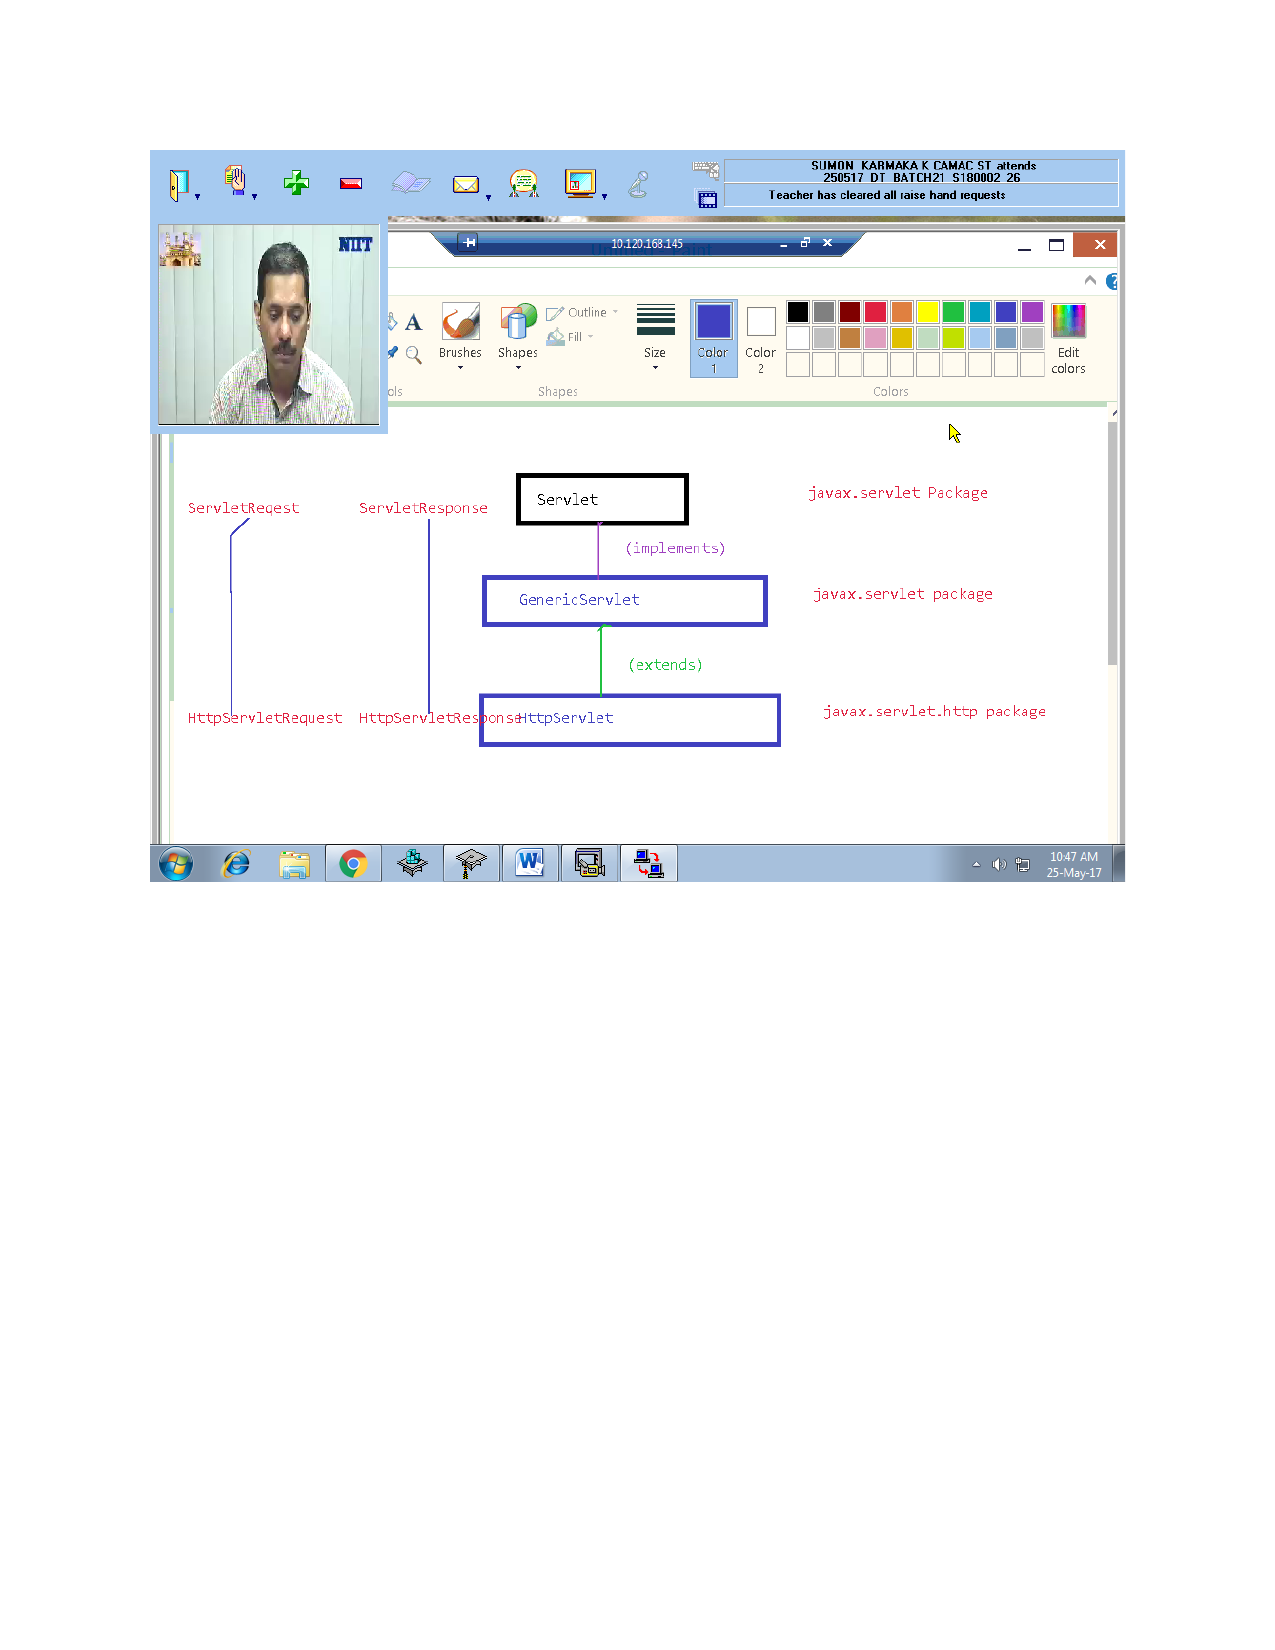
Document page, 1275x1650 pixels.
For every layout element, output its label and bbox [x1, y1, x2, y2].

picture [150, 150, 1125, 882]
